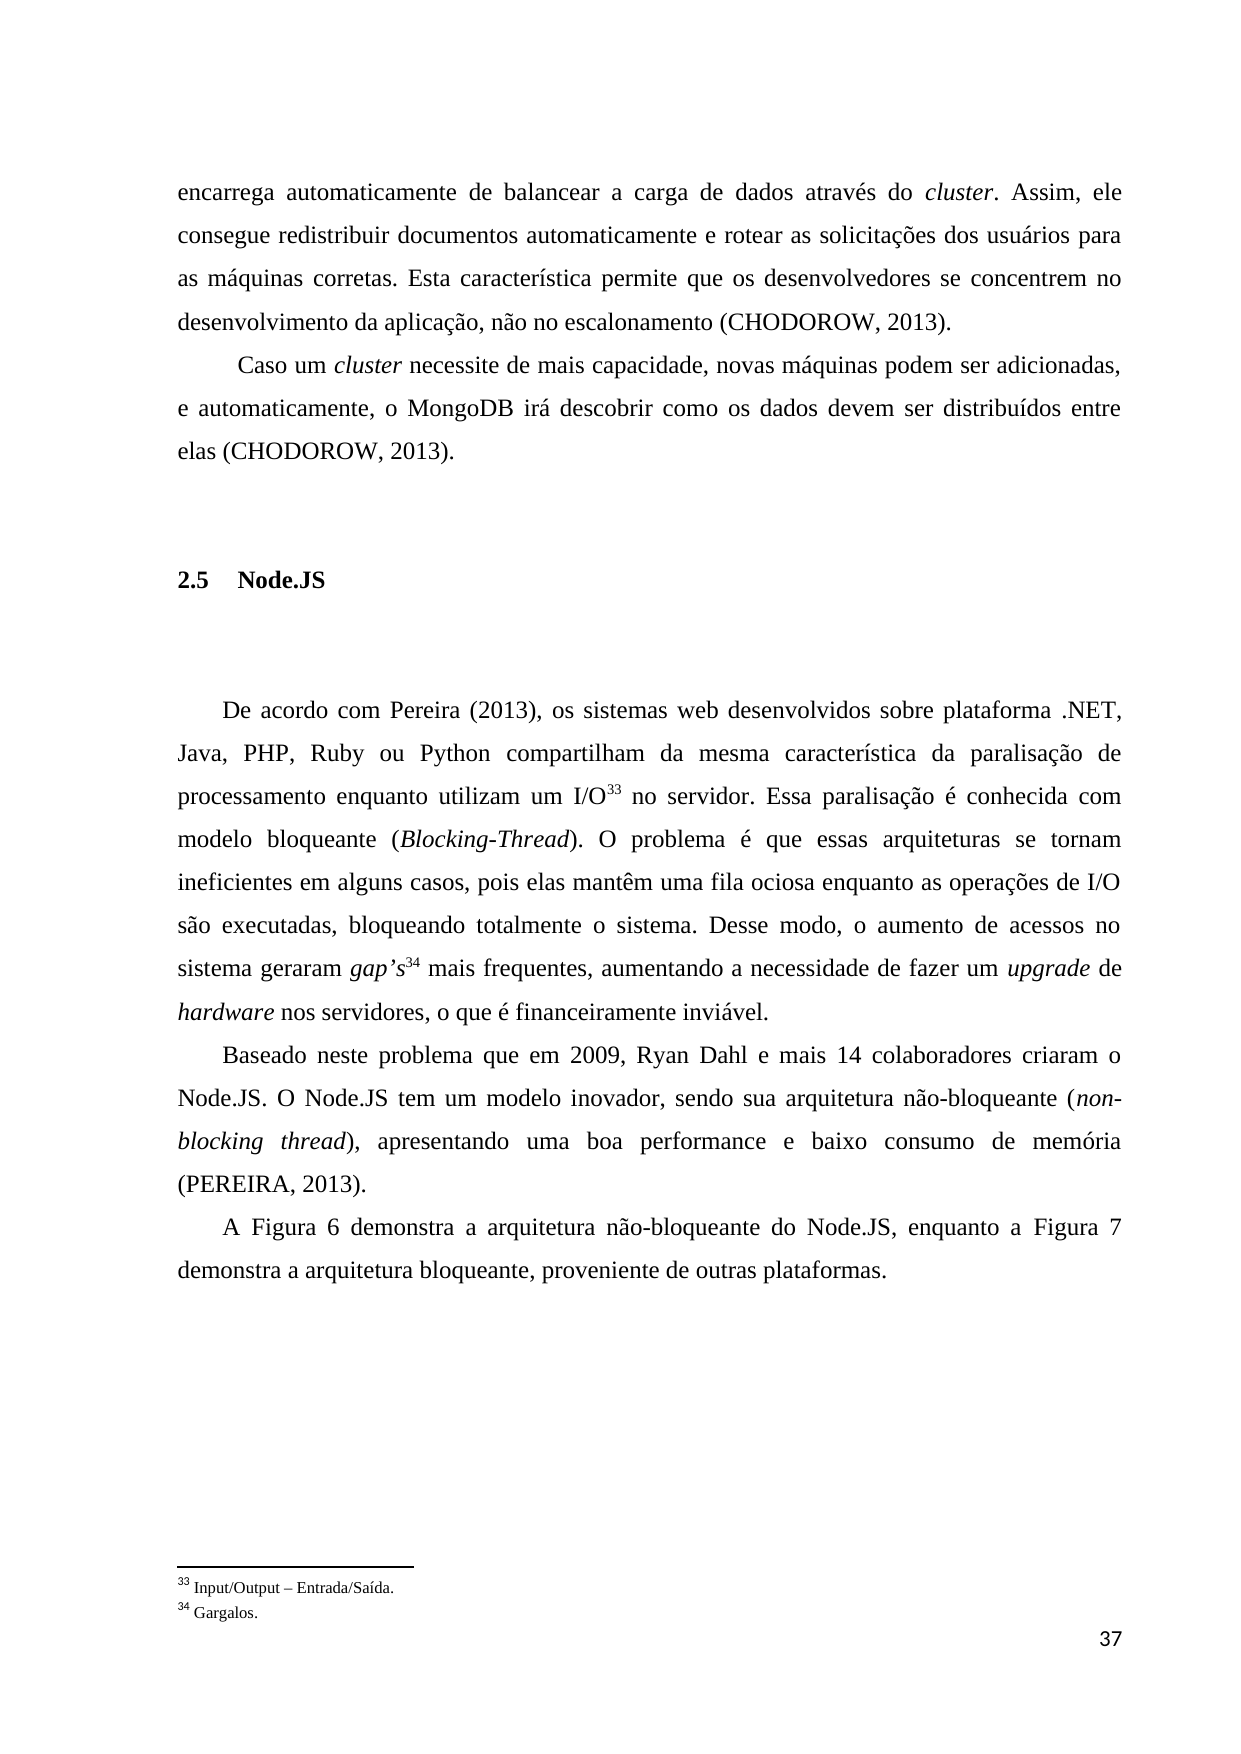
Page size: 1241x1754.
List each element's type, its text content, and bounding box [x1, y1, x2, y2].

text Caso um cluster necessite de mais capacidade, novas máquinas podem ser adicionadas, e automaticamente, o MongoDB irá descobrir como os dados devem ser distribuídos entre elas (CHODOROW, 2013). [177, 350, 1122, 465]
text A Figura 6 demonstra a arquitetura não-bloqueante do Node.JS, enquanto a Figura 7 demonstra a arquitetura bloqueante, proveniente de outras plataformas. [177, 1212, 1122, 1284]
subtitle Node.JS [177, 565, 1122, 594]
text De acordo com Pereira (2013), os sistemas web desenvolvidos sobre plataforma .NET, Java, PHP, Ruby ou Python compartilham da mesma característica da paralisação de processamento enquanto utilizam um I/O no servidor. Essa paralisação é conhecida com modelo bloqueante (Blocking-Thread). O problema é que essas arquiteturas se tornam ineficientes em alguns casos, pois elas mantêm uma fila ociosa enquanto as operações de I/O são executadas, bloqueando totalmente o sistema. Desse modo, o aumento de acessos no sistema geraram gap’s mais frequentes, aumentando a necessidade de fazer um upgrade de hardware nos servidores, o que é financeiramente inviável. [177, 695, 1122, 1025]
text Baseado neste problema que em 2009, Ryan Dahl e mais 14 colaboradores criaram o Node.JS. O Node.JS tem um modelo inovador, sendo sua arquitetura não-bloqueante (non-blocking thread), apresentando uma boa performance e baixo consumo de memória (PEREIRA, 2013). [177, 1040, 1122, 1198]
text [177, 177, 1122, 335]
